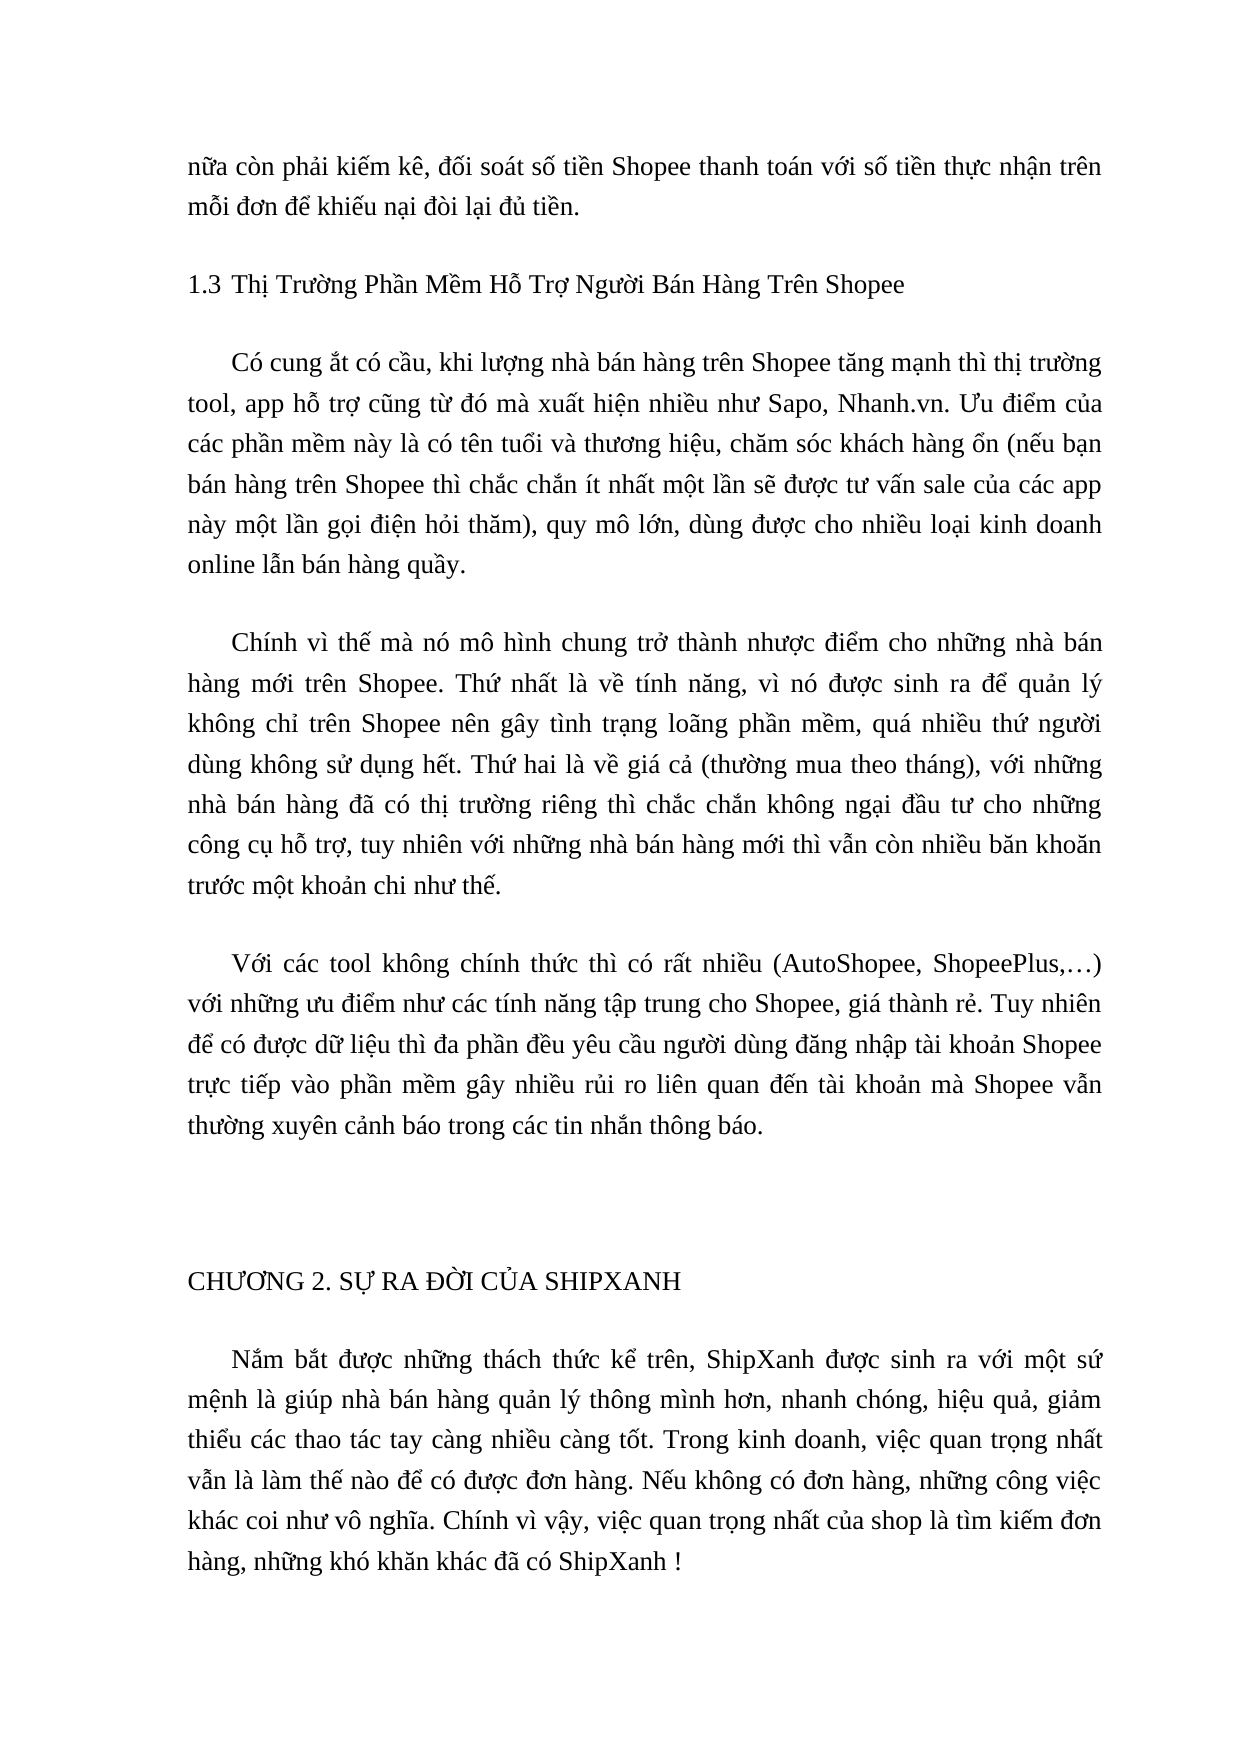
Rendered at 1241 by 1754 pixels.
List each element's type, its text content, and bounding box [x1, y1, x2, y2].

list Thị Trường Phần Mềm Hỗ Trợ Người Bán Hàng Trên Shopee [187, 268, 1104, 299]
list Nắm bắt được những thách thức kể trên, ShipXanh được sinh ra với một sứ mệnh là giúp nhà bán hàng quản lý thông mình hơn, nhanh chóng, hiệu quả, giảm thiểu các thao tác tay càng nhiều càng tốt. Trong kinh doanh, việc quan trọng nhất vẫn là làm thế nào để có được đơn hàng. Nếu không có đơn hàng, những công việc khác coi như vô nghĩa. Chính vì vậy, việc quan trọng nhất của shop là tìm kiếm đơn hàng, những khó khăn khác đã có ShipXanh ! [187, 1343, 1104, 1576]
list CHƯƠNG 2. SỰ RA ĐỜI CỦA SHIPXANH [187, 1265, 1104, 1296]
list Chính vì thế mà nó mô hình chung trở thành nhược điểm cho những nhà bán hàng mới trên Shopee. Thứ nhất là về tính năng, vì nó được sinh ra để quản lý không chỉ trên Shopee nên gây tình trạng loãng phần mềm, quá nhiều thứ người dùng không sử dụng hết. Thứ hai là về giá cả (thường mua theo tháng), với những nhà bán hàng đã có thị trường riêng thì chắc chắn không ngại đầu tư cho những công cụ hỗ trợ, tuy nhiên với những nhà bán hàng mới thì vẫn còn nhiều băn khoăn trước một khoản chi như thế. [187, 627, 1104, 900]
list Với các tool không chính thức thì có rất nhiều (AutoShopee, ShopeePlus,…) với những ưu điểm như các tính năng tập trung cho Shopee, giá thành rẻ. Tuy nhiên để có được dữ liệu thì đa phần đều yêu cầu người dùng đăng nhập tài khoản Shopee trực tiếp vào phần mềm gây nhiều rủi ro liên quan đến tài khoản mà Shopee vẫn thường xuyên cảnh báo trong các tin nhắn thông báo. [187, 947, 1104, 1140]
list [187, 150, 1104, 222]
list Có cung ắt có cầu, khi lượng nhà bán hàng trên Shopee tăng mạnh thì thị trường tool, app hỗ trợ cũng từ đó mà xuất hiện nhiều như Sapo, Nhanh.vn. Ưu điểm của các phần mềm này là có tên tuổi và thương hiệu, chăm sóc khách hàng ổn (nếu bạn bán hàng trên Shopee thì chắc chắn ít nhất một lần sẽ được tư vấn sale của các app này một lần gọi điện hỏi thăm), quy mô lớn, dùng được cho nhiều loại kinh doanh online lẫn bán hàng quầy. [187, 346, 1104, 580]
